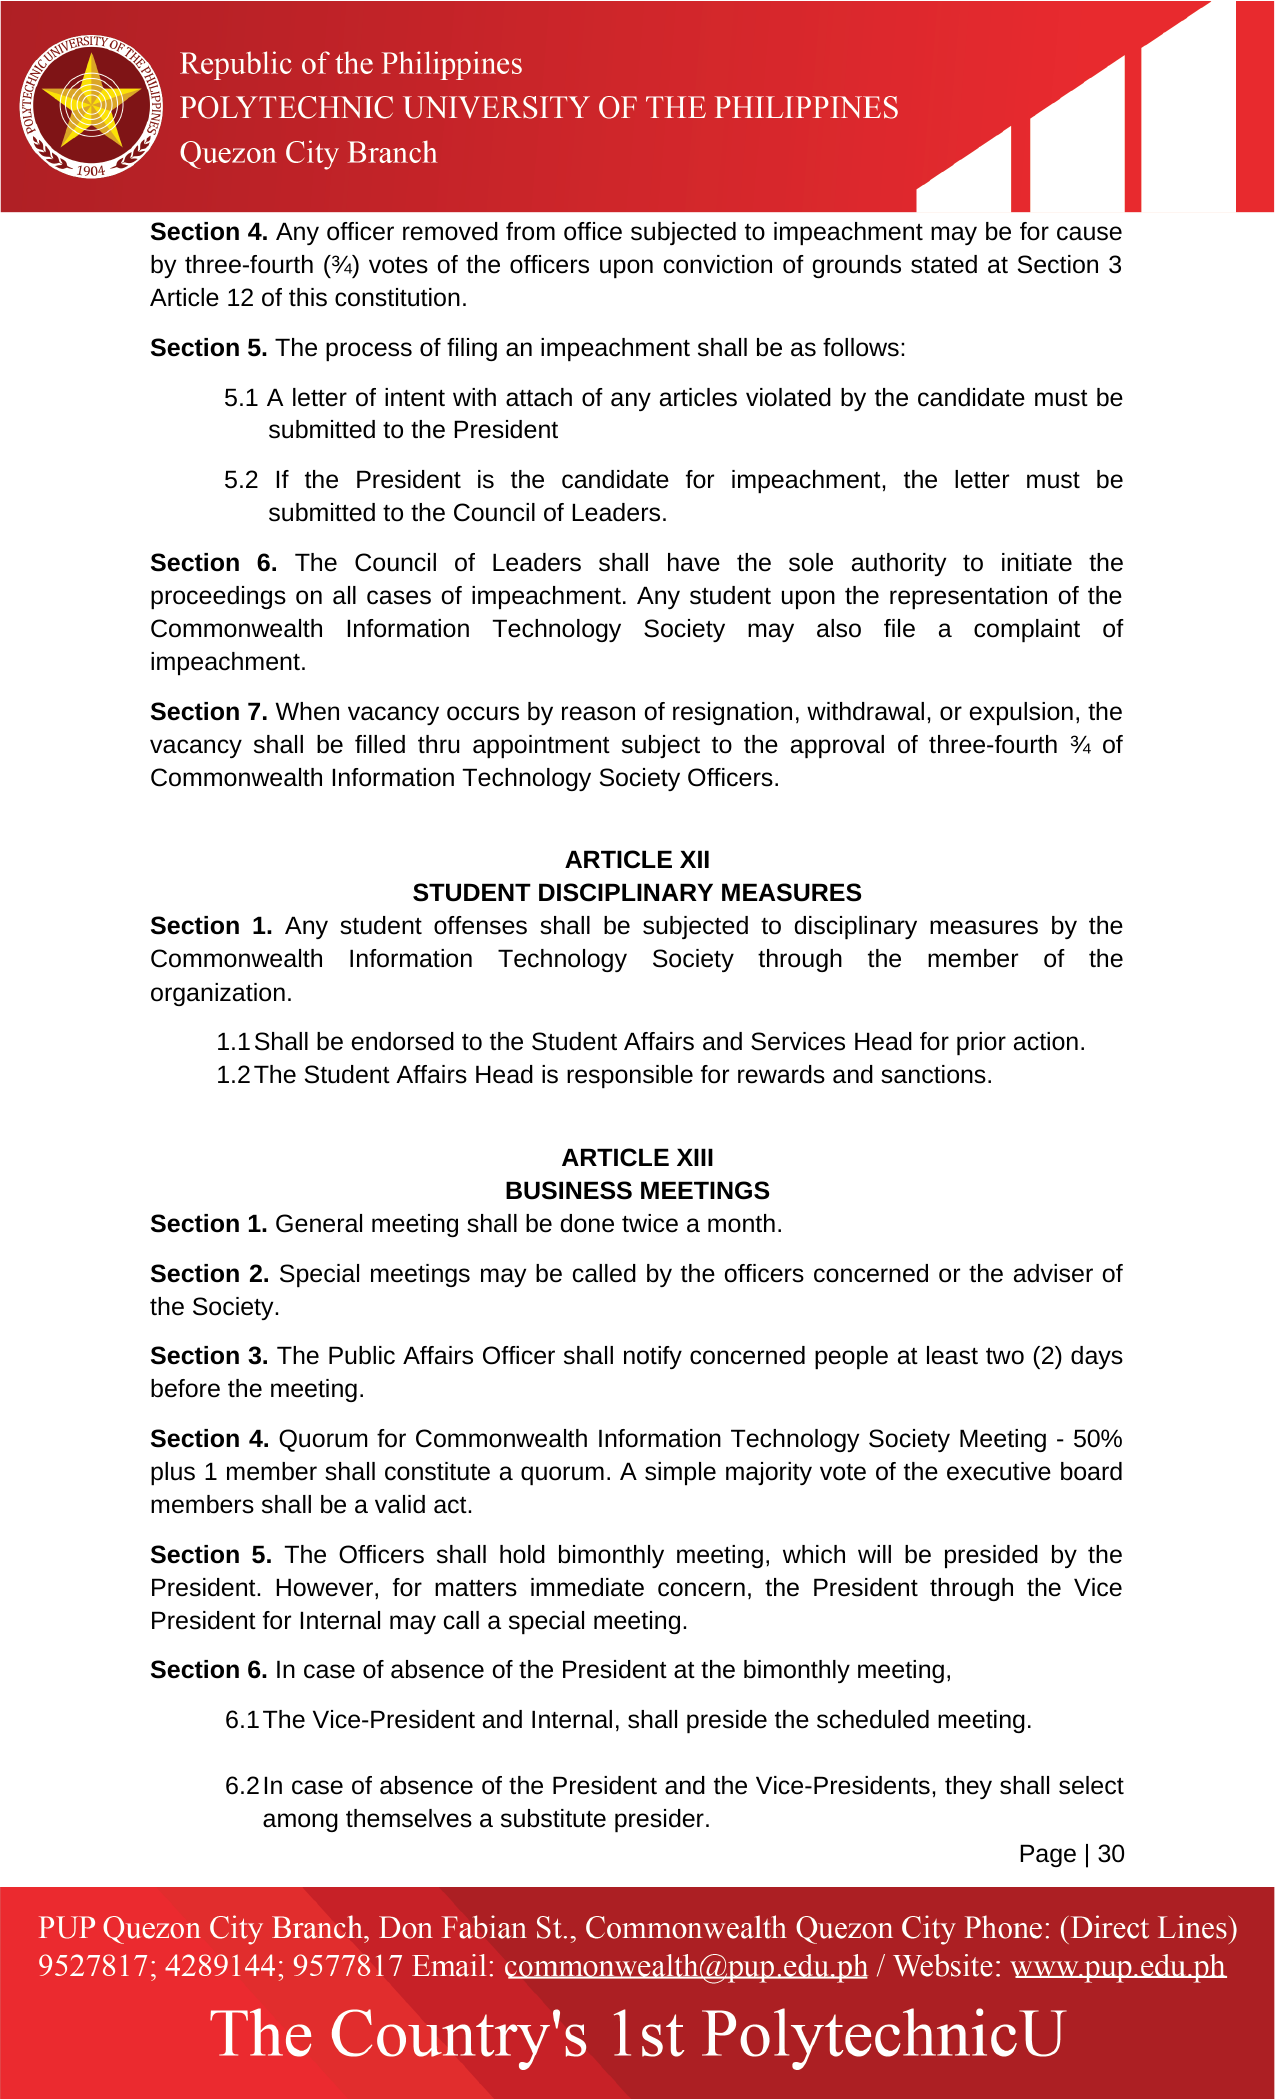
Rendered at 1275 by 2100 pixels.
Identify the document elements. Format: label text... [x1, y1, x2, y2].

text Section 6. In case of absence of the President at the bimonthly meeting, [150, 1656, 1125, 1684]
list Shall be endorsed to the Student Affairs and Services Head for prior action. [216, 1027, 1125, 1056]
text ARTICLE XIII [150, 1143, 1125, 1172]
list The Student Affairs Head is responsible for rewards and sanctions. [216, 1060, 1125, 1089]
text Section 7. When vacancy occurs by reason of resignation, withdrawal, or expulsion, the vacancy shall be filled thru appointment subject to the approval of three-fourth ¾ of Commonwealth Information Technology Society Officers. [150, 697, 1125, 791]
text Section 6. The Council of Leaders shall have the sole authority to initiate the proceedings on all cases of impeachment. Any student upon the representation of the Commonwealth Information Technology Society may also file a complaint of impeachment. [150, 548, 1125, 676]
text 5.2 If the President is the candidate for impeachment, the letter must be submitted to the Council of Leaders. [224, 465, 1125, 527]
text Section 3. The Public Affairs Officer shall notify concerned people at least two (2) days before the meeting. [150, 1341, 1125, 1403]
list The Vice-President and Internal, shall preside the scheduled meeting. [225, 1705, 1125, 1734]
text Section 5. The Officers shall hold bimonthly meeting, which will be presided by the President. However, for matters immediate concern, the President through the Vice President for Internal may call a special meeting. [150, 1540, 1125, 1634]
text Section 4. Any officer removed from office subjected to impeachment may be for cause by three-fourth (¾) votes of the officers upon conviction of grounds stated at Section 3 Article 12 of this constitution. [150, 150, 1125, 312]
picture [0, 1, 1275, 213]
picture [0, 1887, 1275, 2099]
text ARTICLE XII [150, 845, 1125, 874]
text Section 2. Special meetings may be called by the officers concerned or the adviser of the Society. [150, 1259, 1125, 1320]
text STUDENT DISCIPLINARY MEASURES [150, 878, 1125, 907]
text Section 1. Any student offenses shall be subjected to disciplinary measures by the Commonwealth Information Technology Society through the member of the organization. [150, 911, 1125, 1006]
text BUSINESS MEETINGS [150, 1176, 1125, 1205]
text Section 5. The process of filing an impeachment shall be as follows: [150, 333, 1125, 362]
text 5.1 A letter of intent with attach of any articles violated by the candidate must be submitted to the President [224, 382, 1125, 444]
list In case of absence of the President and the Vice-Presidents, they shall select among themselves a substitute presider. [225, 1771, 1125, 1833]
text Section 1. General meeting shall be done twice a month. [150, 1209, 1125, 1238]
text Section 4. Quorum for Commonwealth Information Technology Society Meeting - 50% plus 1 member shall constitute a quorum. A simple majority vote of the executive board members shall be a valid act. [150, 1424, 1125, 1519]
